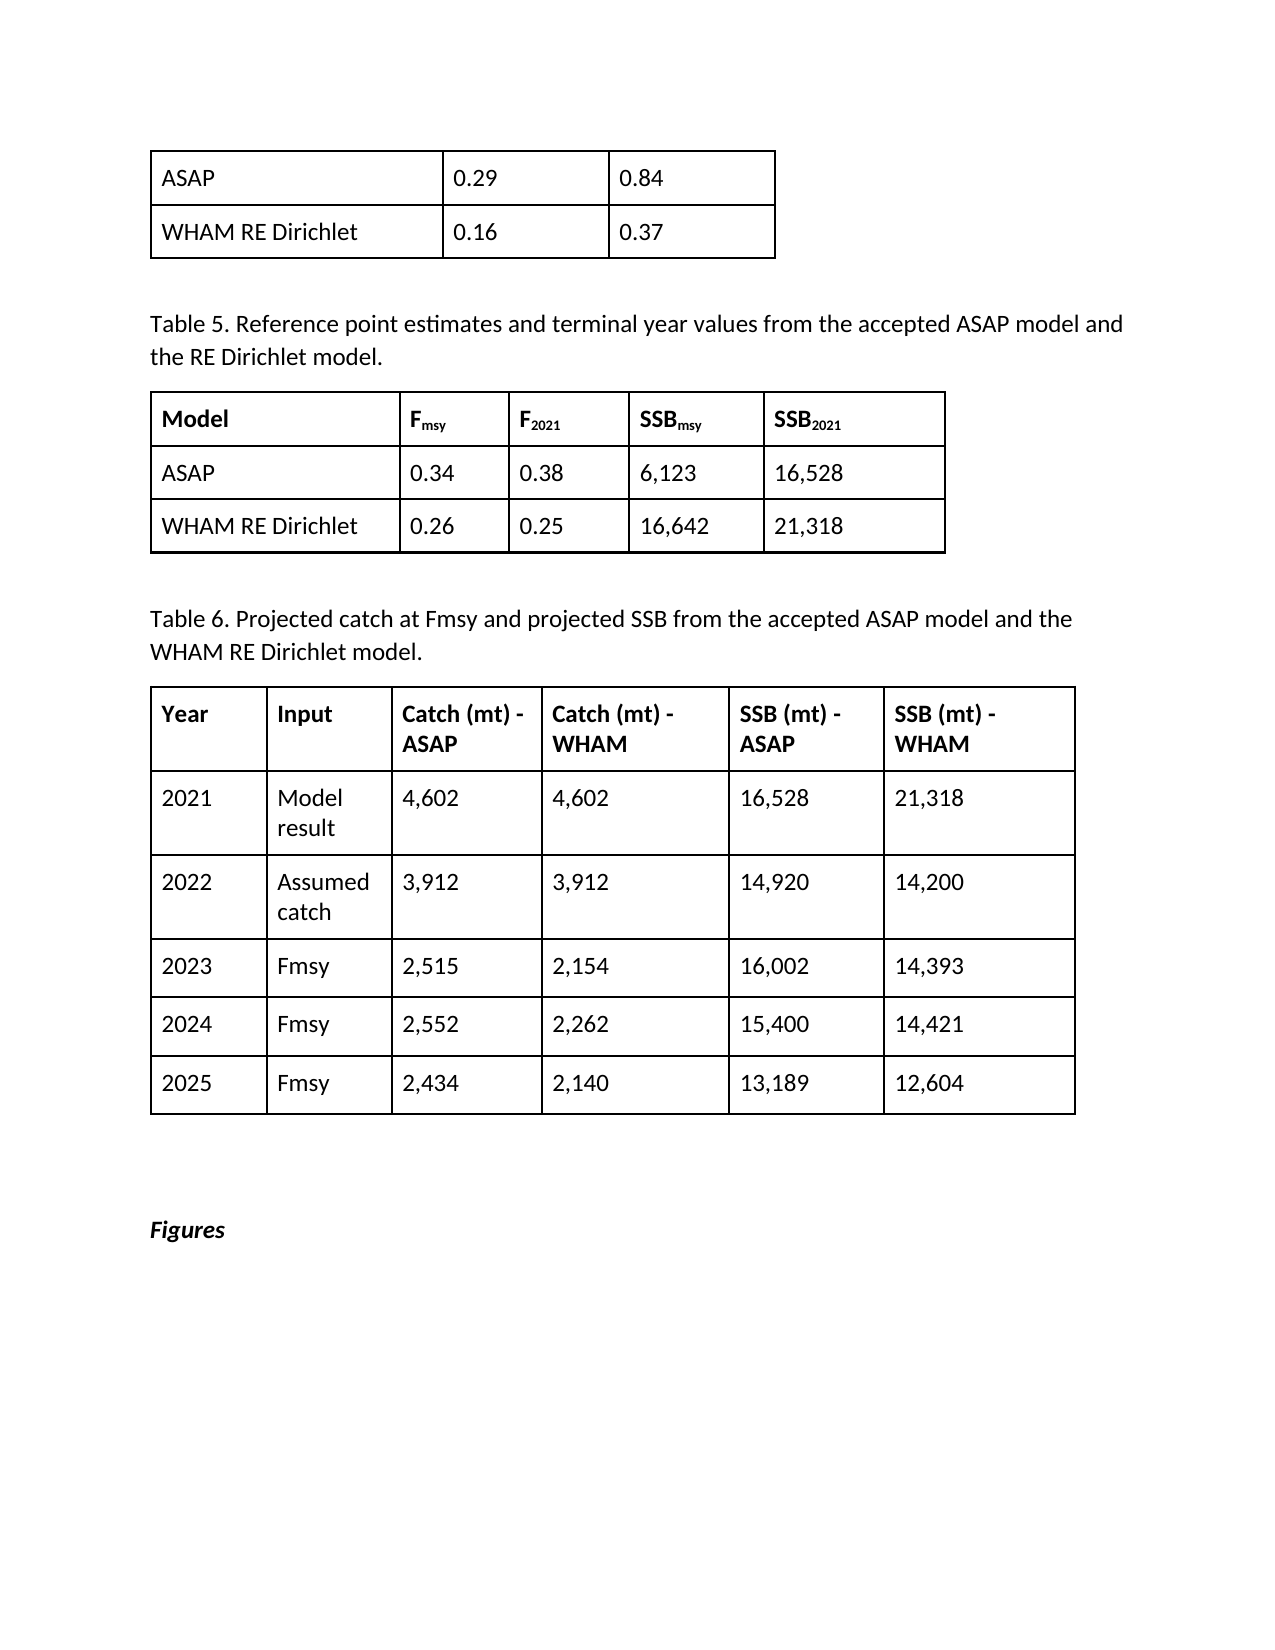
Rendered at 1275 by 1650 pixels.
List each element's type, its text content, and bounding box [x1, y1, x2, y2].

text Table 6. Projected catch at Fmsy and projected SSB from the accepted ASAP model and the WHAM RE Dirichlet model. [150, 603, 1125, 666]
table_cell 2,515 [393, 940, 541, 996]
table_header Catch (mt) - ASAP [393, 688, 541, 769]
table_cell 0.38 [510, 447, 628, 498]
table_cell 3,912 [543, 856, 728, 937]
table_cell Fmsy [268, 940, 391, 996]
table_cell 2025 [152, 1057, 266, 1113]
table_cell 2,262 [543, 998, 728, 1055]
table_header SSB (mt) - ASAP [730, 688, 883, 769]
table_cell 0.84 [610, 152, 774, 203]
table_cell 2,140 [543, 1057, 728, 1113]
table_header SSB (mt) - WHAM [885, 688, 1074, 769]
table_header Input [268, 688, 391, 769]
table_cell 4,602 [393, 772, 541, 853]
table_cell WHAM RE Dirichlet [152, 500, 399, 551]
table_cell Fmsy [268, 1057, 391, 1113]
table_cell ASAP [152, 152, 442, 203]
table_cell 14,421 [885, 998, 1074, 1055]
table_cell 0.25 [510, 500, 628, 551]
table_cell Fmsy [268, 998, 391, 1055]
table_header Year [152, 688, 266, 769]
table_header Model [152, 393, 399, 444]
table_cell 3,912 [393, 856, 541, 937]
table_cell 0.29 [444, 152, 608, 203]
table_cell 2,154 [543, 940, 728, 996]
table_cell 14,200 [885, 856, 1074, 937]
text Figures [150, 1214, 1125, 1245]
table_cell 16,642 [630, 500, 763, 551]
table_cell 0.37 [610, 206, 774, 257]
table_header Catch (mt) - WHAM [543, 688, 728, 769]
table_cell 0.26 [401, 500, 508, 551]
table_header SSB2021 [765, 393, 944, 444]
table_cell 13,189 [730, 1057, 883, 1113]
table_cell 2,434 [393, 1057, 541, 1113]
table_cell 16,528 [730, 772, 883, 853]
table_cell 21,318 [765, 500, 944, 551]
table_cell 2022 [152, 856, 266, 937]
table_cell WHAM RE Dirichlet [152, 206, 442, 257]
table_cell 21,318 [885, 772, 1074, 853]
table_cell 0.34 [401, 447, 508, 498]
table_cell 14,920 [730, 856, 883, 937]
table_cell Model result [268, 772, 391, 853]
table_cell 6,123 [630, 447, 763, 498]
table_cell 15,400 [730, 998, 883, 1055]
table_cell 12,604 [885, 1057, 1074, 1113]
table_cell 14,393 [885, 940, 1074, 996]
text Table 5. Reference point estimates and terminal year values from the accepted ASAP model and the RE Dirichlet model. [150, 308, 1125, 372]
table_cell 4,602 [543, 772, 728, 853]
table_cell 2021 [152, 772, 266, 853]
table_header F2021 [510, 393, 628, 444]
table_cell 2,552 [393, 998, 541, 1055]
table_header Fmsy [401, 393, 508, 444]
table_cell 0.16 [444, 206, 608, 257]
table_cell ASAP [152, 447, 399, 498]
table_cell 16,002 [730, 940, 883, 996]
table_cell 16,528 [765, 447, 944, 498]
table_cell 2024 [152, 998, 266, 1055]
table_cell 2023 [152, 940, 266, 996]
table_header SSBmsy [630, 393, 763, 444]
table_cell Assumed catch [268, 856, 391, 937]
